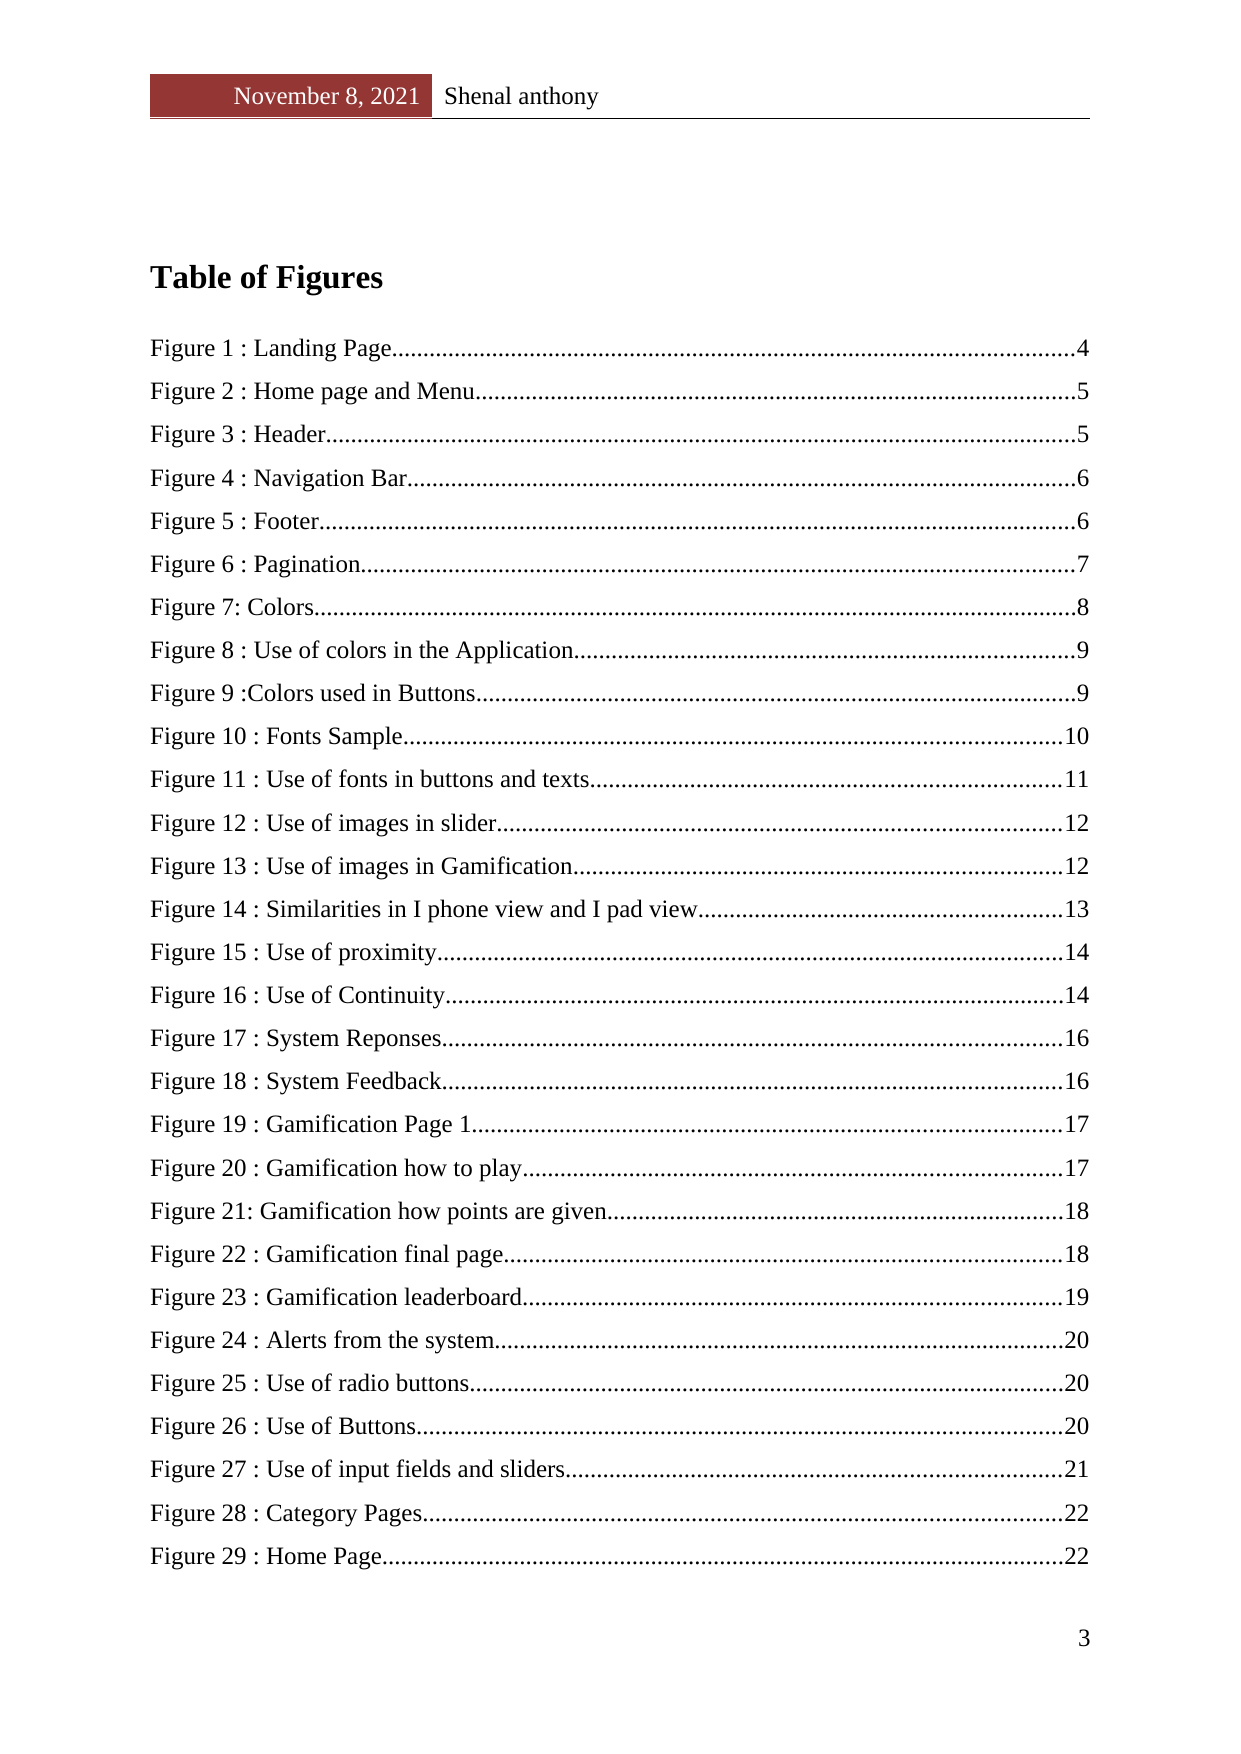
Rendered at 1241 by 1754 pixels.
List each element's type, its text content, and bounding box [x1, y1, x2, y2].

text Figure 3 : Header 5 [150, 419, 1090, 448]
text Figure 16 : Use of Continuity 14 [150, 980, 1090, 1009]
text Figure 17 : System Reponses 16 [150, 1023, 1090, 1052]
text Figure 23 : Gamification leaderboard 19 [150, 1282, 1090, 1311]
text Figure 11 : Use of fonts in buttons and texts 11 [150, 764, 1090, 793]
text Figure 22 : Gamification final page 18 [150, 1239, 1090, 1268]
text Figure 28 : Category Pages 22 [150, 1498, 1090, 1526]
text Figure 9 :Colors used in Buttons 9 [150, 678, 1090, 707]
text Figure 13 : Use of images in Gamification 12 [150, 851, 1090, 879]
subtitle Table of Figures [150, 257, 1090, 296]
text Figure 26 : Use of Buttons 20 [150, 1411, 1090, 1440]
text Figure 25 : Use of radio buttons 20 [150, 1368, 1090, 1397]
text Figure 19 : Gamification Page 1 17 [150, 1109, 1090, 1138]
text Figure 12 : Use of images in slider 12 [150, 808, 1090, 836]
text Figure 6 : Pagination 7 [150, 549, 1090, 578]
text Figure 14 : Similarities in I phone view and I pad view 13 [150, 894, 1090, 923]
text Figure 8 : Use of colors in the Application 9 [150, 635, 1090, 664]
text Figure 21: Gamification how points are given 18 [150, 1196, 1090, 1224]
text Figure 18 : System Feedback 16 [150, 1066, 1090, 1095]
text Figure 10 : Fonts Sample 10 [150, 721, 1090, 750]
text Figure 20 : Gamification how to play 17 [150, 1153, 1090, 1181]
text Figure 4 : Navigation Bar 6 [150, 463, 1090, 491]
text Figure 7: Colors 8 [150, 592, 1090, 621]
text Figure 5 : Footer 6 [150, 506, 1090, 534]
text Figure 15 : Use of proximity 14 [150, 937, 1090, 966]
text Figure 1 : Landing Page 4 [150, 333, 1090, 362]
text Figure 2 : Home page and Menu 5 [150, 376, 1090, 405]
text Figure 27 : Use of input fields and sliders 21 [150, 1454, 1090, 1483]
text Figure 24 : Alerts from the system 20 [150, 1325, 1090, 1354]
text Figure 29 : Home Page 22 [150, 1541, 1090, 1569]
